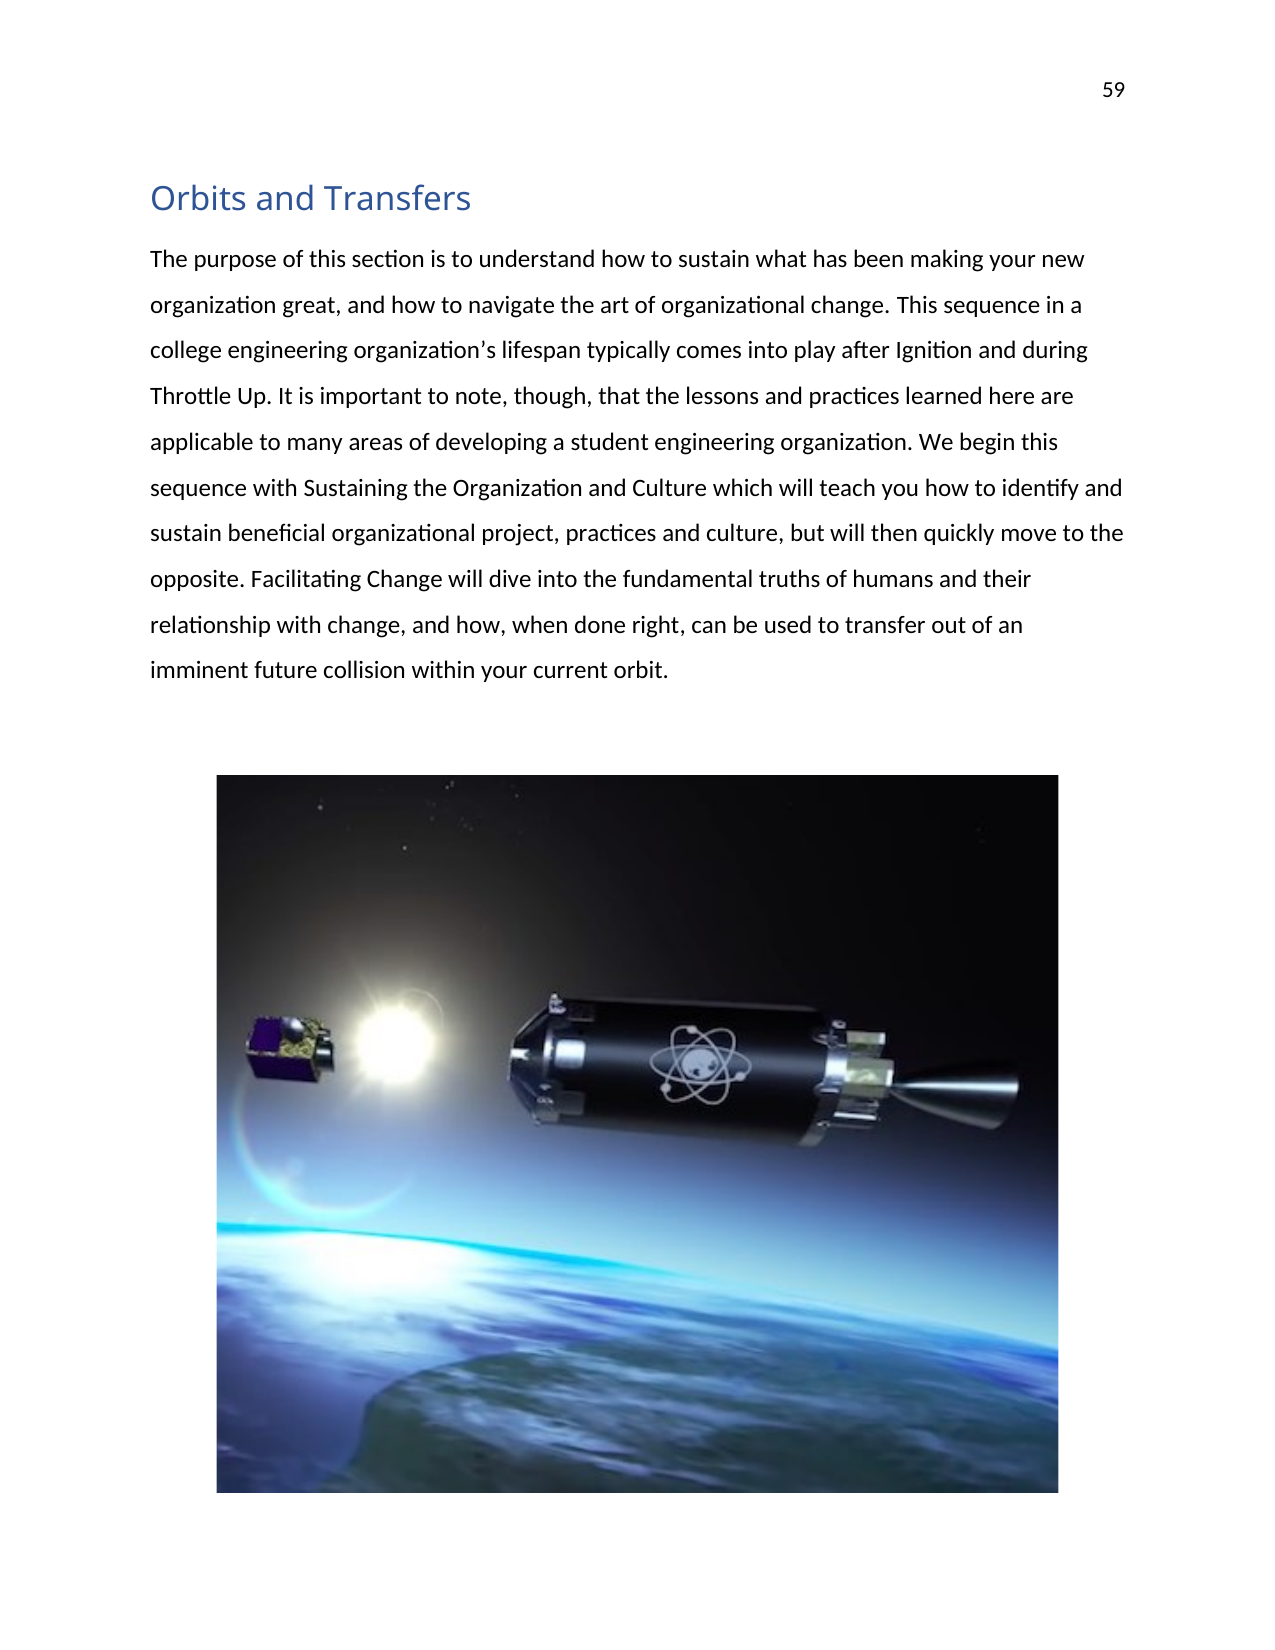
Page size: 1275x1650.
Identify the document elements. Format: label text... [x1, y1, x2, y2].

text The purpose of this section is to understand how to sustain what has been making your new organization great, and how to navigate the art of organizational change. This sequence in a college engineering organization’s lifespan typically comes into play after Ignition and during Throttle Up. It is important to note, though, that the lessons and practices learned here are applicable to many areas of developing a student engineering organization. We begin this sequence with Sustaining the Organization and Culture which will teach you how to identify and sustain beneficial organizational project, practices and culture, but will then quickly move to the opposite. Facilitating Change will dive into the fundamental truths of humans and their relationship with change, and how, when done right, can be used to transfer out of an imminent future collision within your current orbit. [150, 243, 1125, 685]
subtitle Orbits and Transfers [150, 175, 1125, 220]
picture [216, 775, 1059, 1493]
